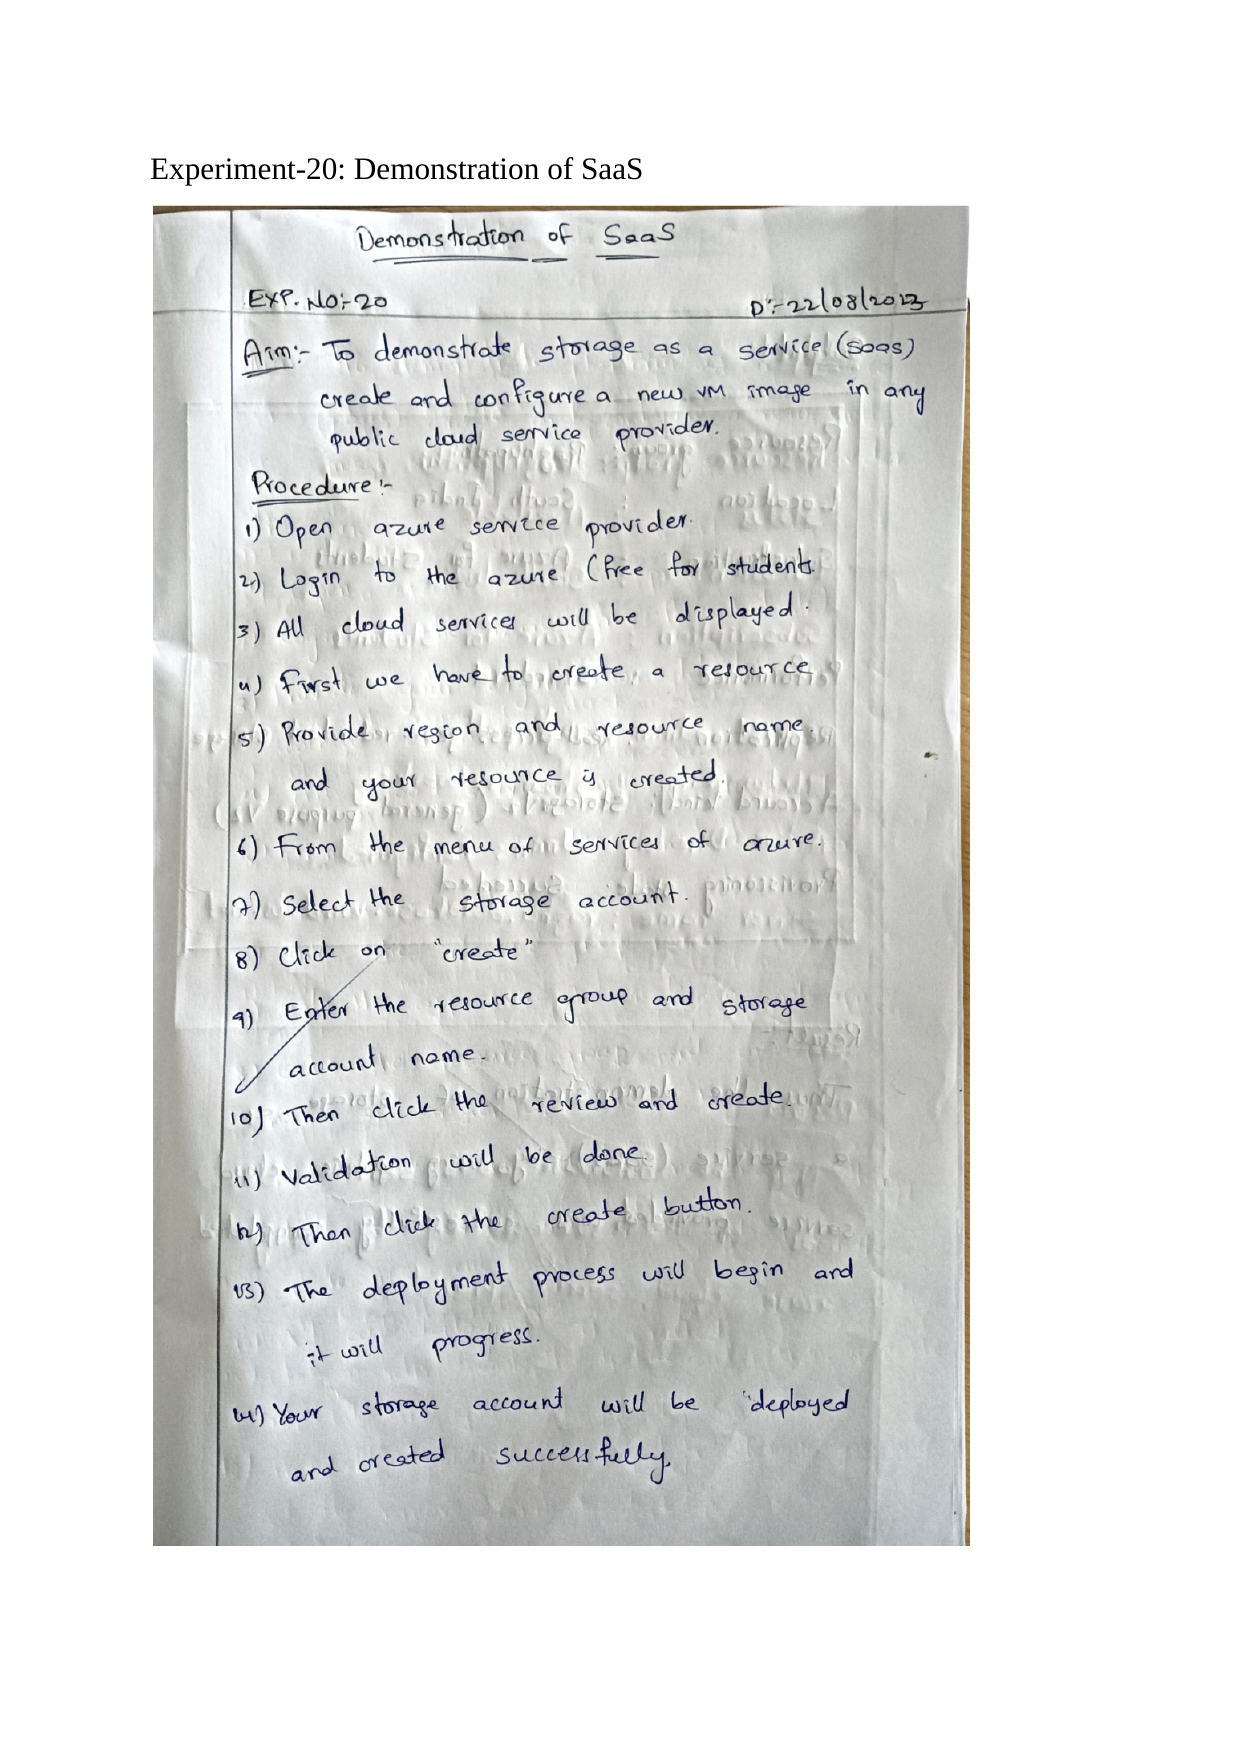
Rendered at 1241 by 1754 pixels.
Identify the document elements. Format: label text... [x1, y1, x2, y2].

text Experiment-20: Demonstration of SaaS [150, 150, 1090, 186]
picture [154, 207, 969, 1545]
